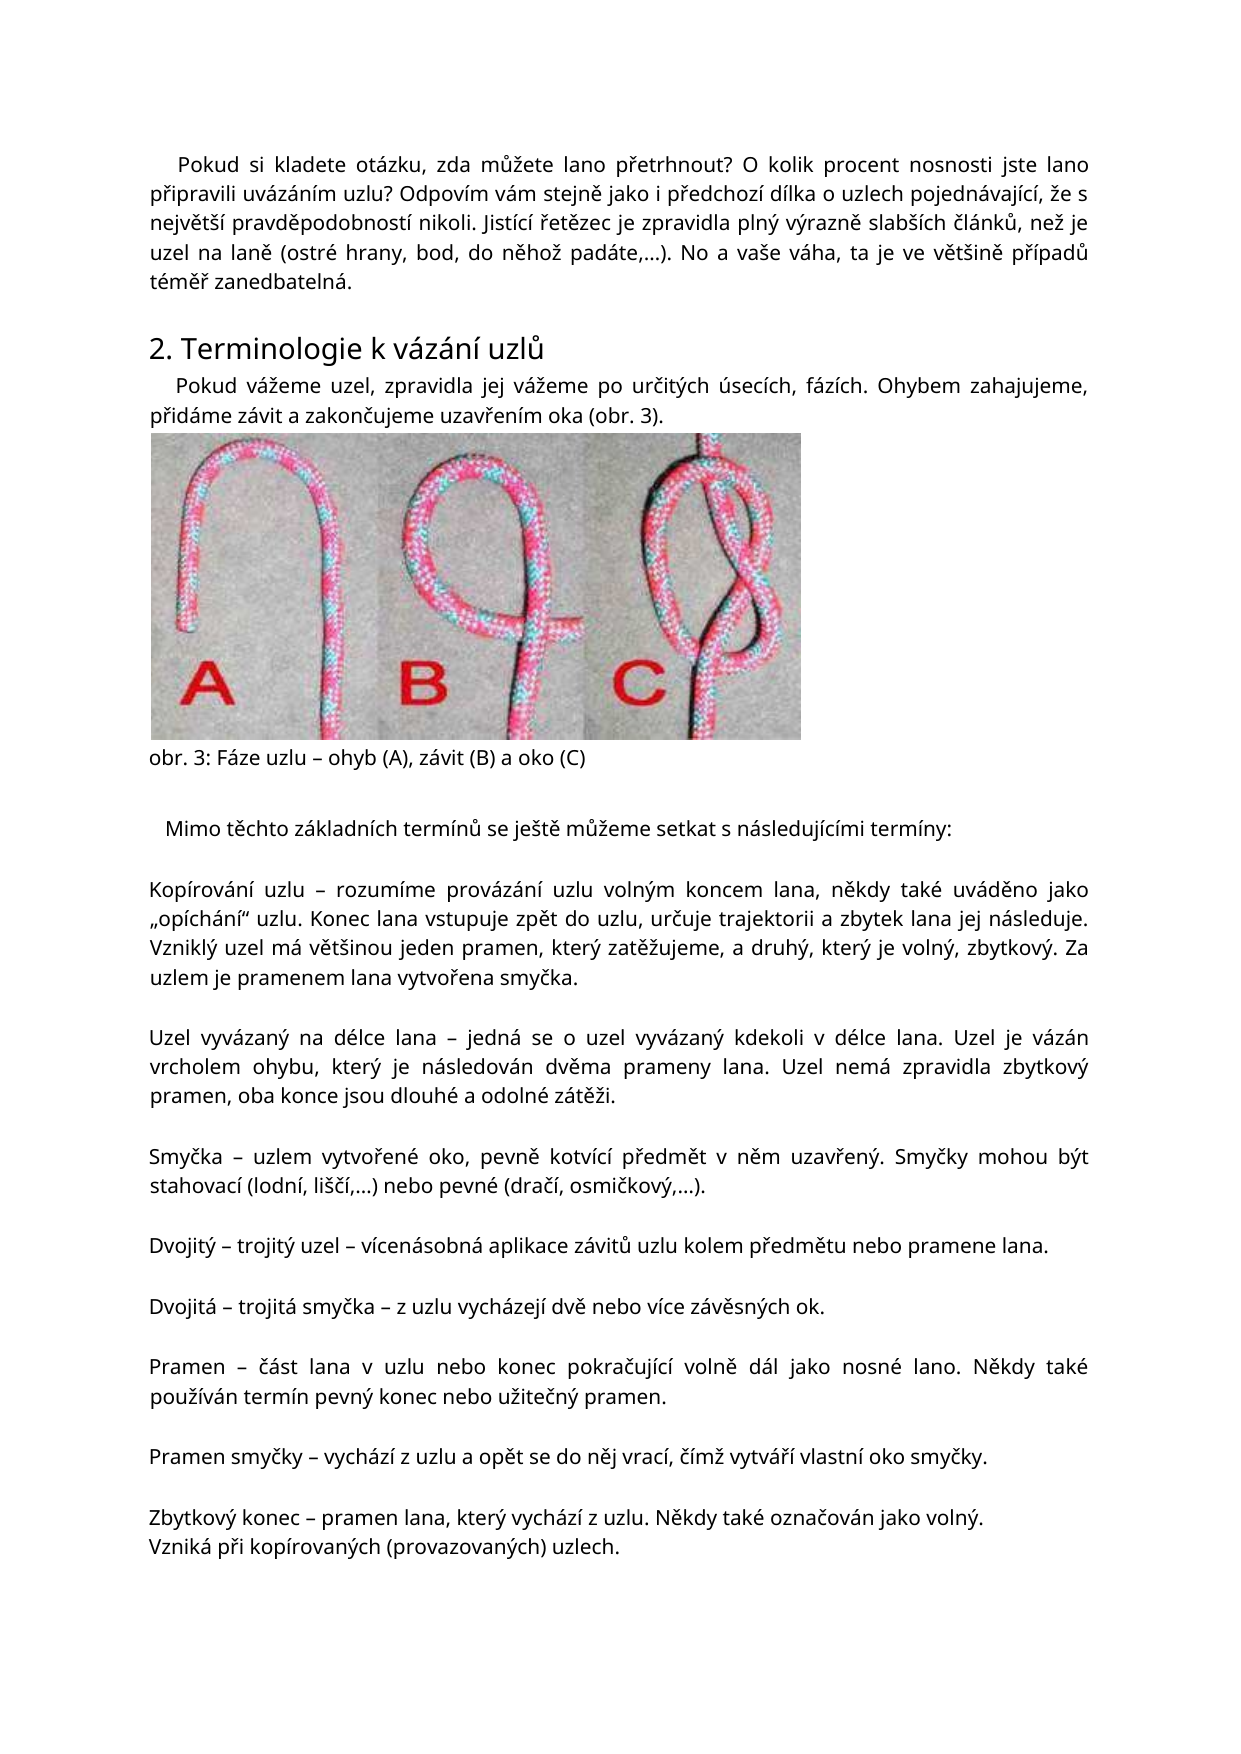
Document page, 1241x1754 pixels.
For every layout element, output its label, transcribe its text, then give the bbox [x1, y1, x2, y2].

text Smyčka – uzlem vytvořené oko, pevně kotvící předmět v něm uzavřený. Smyčky mohou být stahovací (lodní, liščí,…) nebo pevné (dračí, osmičkový,…). [148, 1142, 1090, 1200]
text Mimo těchto základních termínů se ještě můžeme setkat s následujícími termíny: [148, 814, 1090, 843]
text Pramen – část lana v uzlu nebo konec pokračující volně dál jako nosné lano. Někdy také používán termín pevný konec nebo užitečný pramen. [148, 1352, 1090, 1410]
text obr. 3: Fáze uzlu – ohyb (A), závit (B) a oko (C) [148, 743, 1090, 771]
text Zbytkový konec – pramen lana, který vychází z uzlu. Někdy také označován jako volný. [148, 1503, 1090, 1531]
text Vzniká při kopírovaných (provazovaných) uzlech. [148, 1532, 1090, 1561]
subtitle 2. Terminologie k vázání uzlů [148, 329, 1090, 368]
text Kopírování uzlu – rozumíme provázání uzlu volným koncem lana, někdy také uváděno jako „opíchání“ uzlu. Konec lana vstupuje zpět do uzlu, určuje trajektorii a zbytek lana jej následuje. Vzniklý uzel má většinou jeden pramen, který zatěžujeme, a druhý, který je volný, zbytkový. Za uzlem je pramenem lana vytvořena smyčka. [148, 875, 1090, 991]
text Dvojitá – trojitá smyčka – z uzlu vycházejí dvě nebo více závěsných ok. [148, 1292, 1090, 1321]
picture [151, 433, 801, 740]
text Pramen smyčky – vychází z uzlu a opět se do něj vrací, čímž vytváří vlastní oko smyčky. [148, 1442, 1090, 1471]
text Pokud si kladete otázku, zda můžete lano přetrhnout? O kolik procent nosnosti jste lano připravili uvázáním uzlu? Odpovím vám stejně jako i předchozí dílka o uzlech pojednávající, že s největší pravděpodobností nikoli. Jistící řetězec je zpravidla plný výrazně slabších článků, než je uzel na laně (ostré hrany, bod, do něhož padáte,…). No a vaše váha, ta je ve většině případů téměř zanedbatelná. [148, 150, 1090, 296]
text Dvojitý – trojitý uzel – vícenásobná aplikace závitů uzlu kolem předmětu nebo pramene lana. [148, 1232, 1090, 1260]
text Pokud vážeme uzel, zpravidla jej vážeme po určitých úsecích, fázích. Ohybem zahajujeme, přidáme závit a zakončujeme uzavřením oka (obr. 3). [148, 371, 1090, 429]
text Uzel vyvázaný na délce lana – jedná se o uzel vyvázaný kdekoli v délce lana. Uzel je vázán vrcholem ohybu, který je následován dvěma prameny lana. Uzel nemá zpravidla zbytkový pramen, oba konce jsou dlouhé a odolné zátěži. [148, 1023, 1090, 1110]
